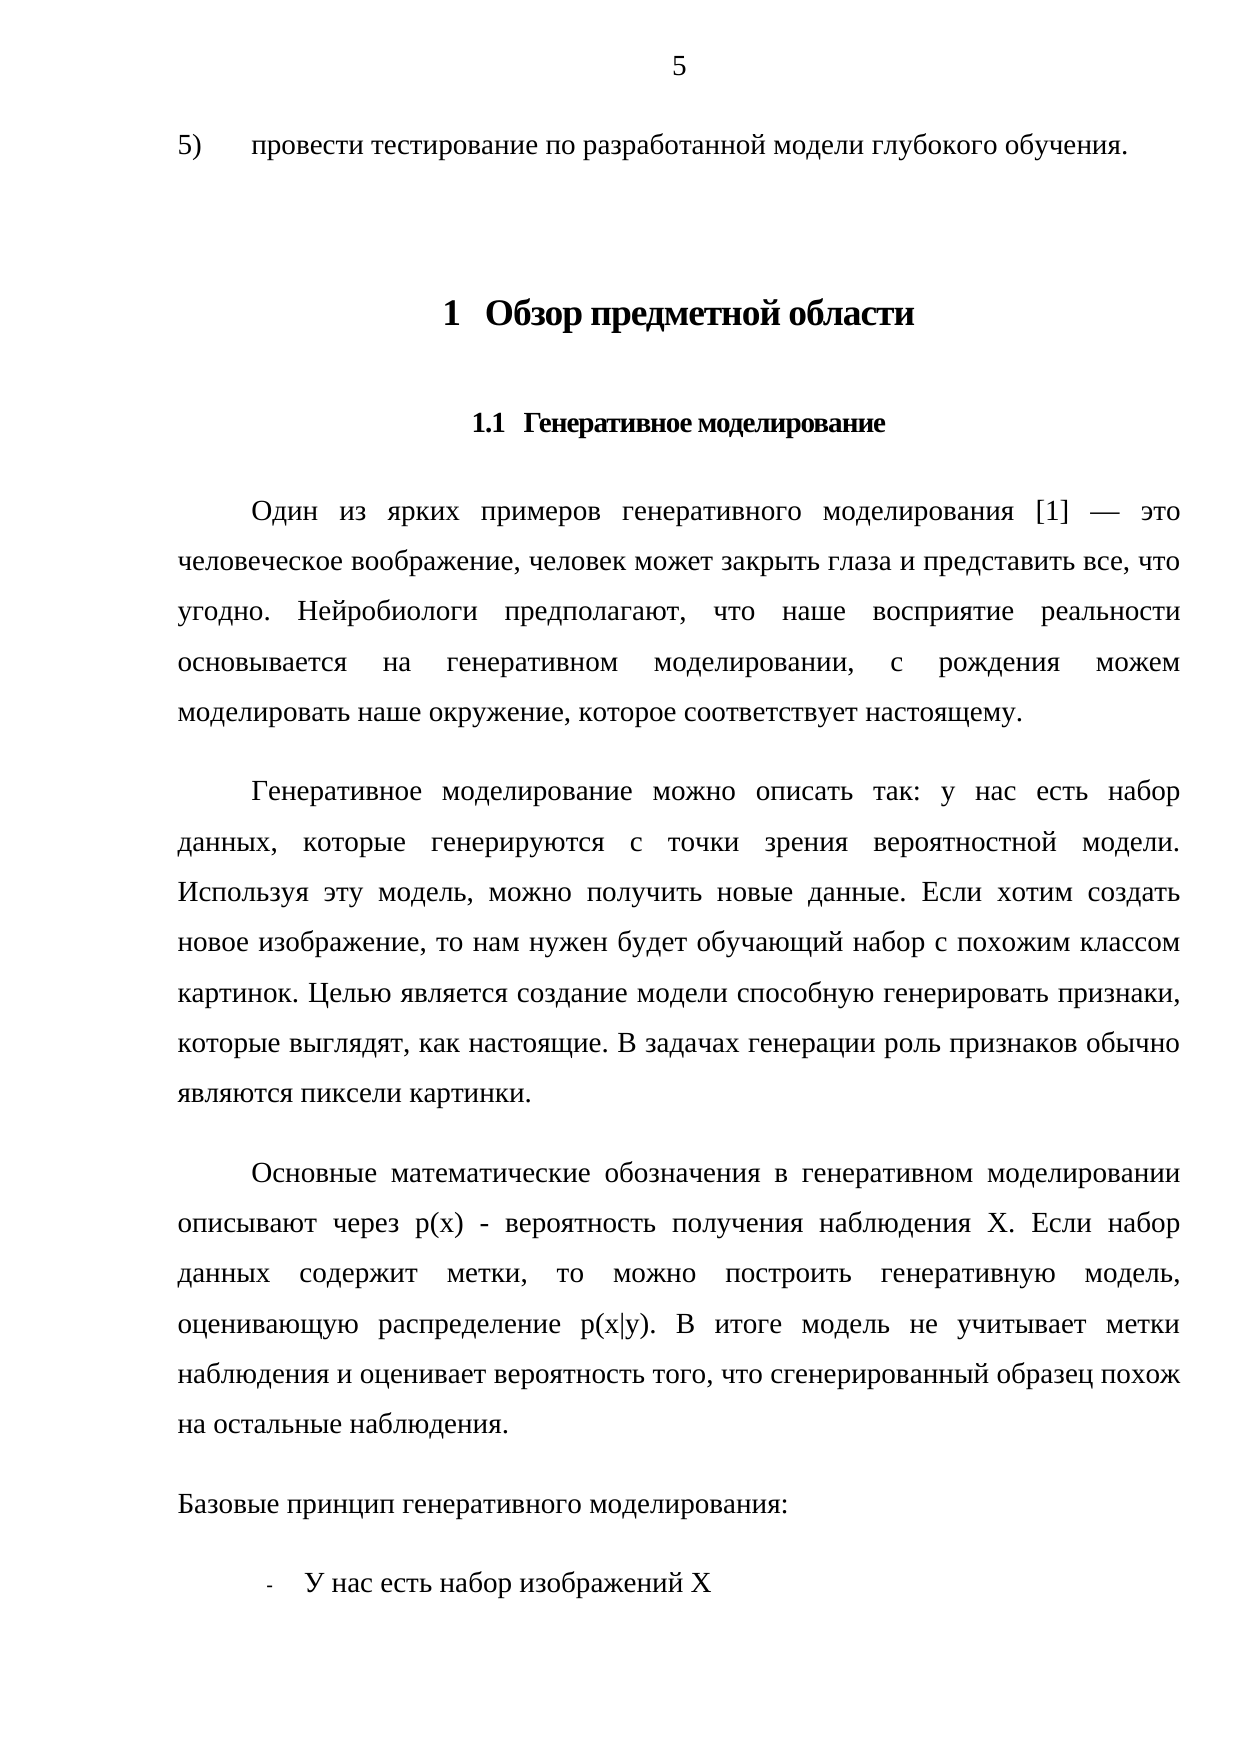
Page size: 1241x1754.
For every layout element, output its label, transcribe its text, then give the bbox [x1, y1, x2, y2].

list У нас есть набор изображений X [266, 1565, 1181, 1599]
text 1 Обзор предметной области [177, 290, 1181, 333]
text 1.1 Генеративное моделирование [177, 405, 1181, 438]
text Один из ярких примеров генеративного моделирования [1] — это человеческое воображение, человек может закрыть глаза и представить все, что угодно. Нейробиологи предполагают, что наше восприятие реальности основывается на генеративном моделировании, с рождения можем моделировать наше окружение, которое соответствует настоящему. [177, 493, 1181, 727]
text Генеративное моделирование можно описать так: у нас есть набор данных, которые генерируются с точки зрения вероятностной модели. Используя эту модель, можно получить новые данные. Если хотим создать новое изображение, то нам нужен будет обучающий набор с похожим классом картинок. Целью является создание модели способную генерировать признаки, которые выглядят, как настоящие. В задачах генерации роль признаков обычно являются пиксели картинки. [177, 773, 1181, 1109]
text Базовые принцип генеративного моделирования: [177, 1486, 1181, 1519]
list провести тестирование по разработанной модели глубокого обучения. [177, 127, 1181, 160]
text Основные математические обозначения в генеративном моделировании описывают через p(x) - вероятность получения наблюдения Х. Если набор данных содержит метки, то можно построить генеративную модель, оценивающую распределение p(x|y). В итоге модель не учитывает метки наблюдения и оценивает вероятность того, что сгенерированный образец похож на остальные наблюдения. [177, 1155, 1181, 1440]
